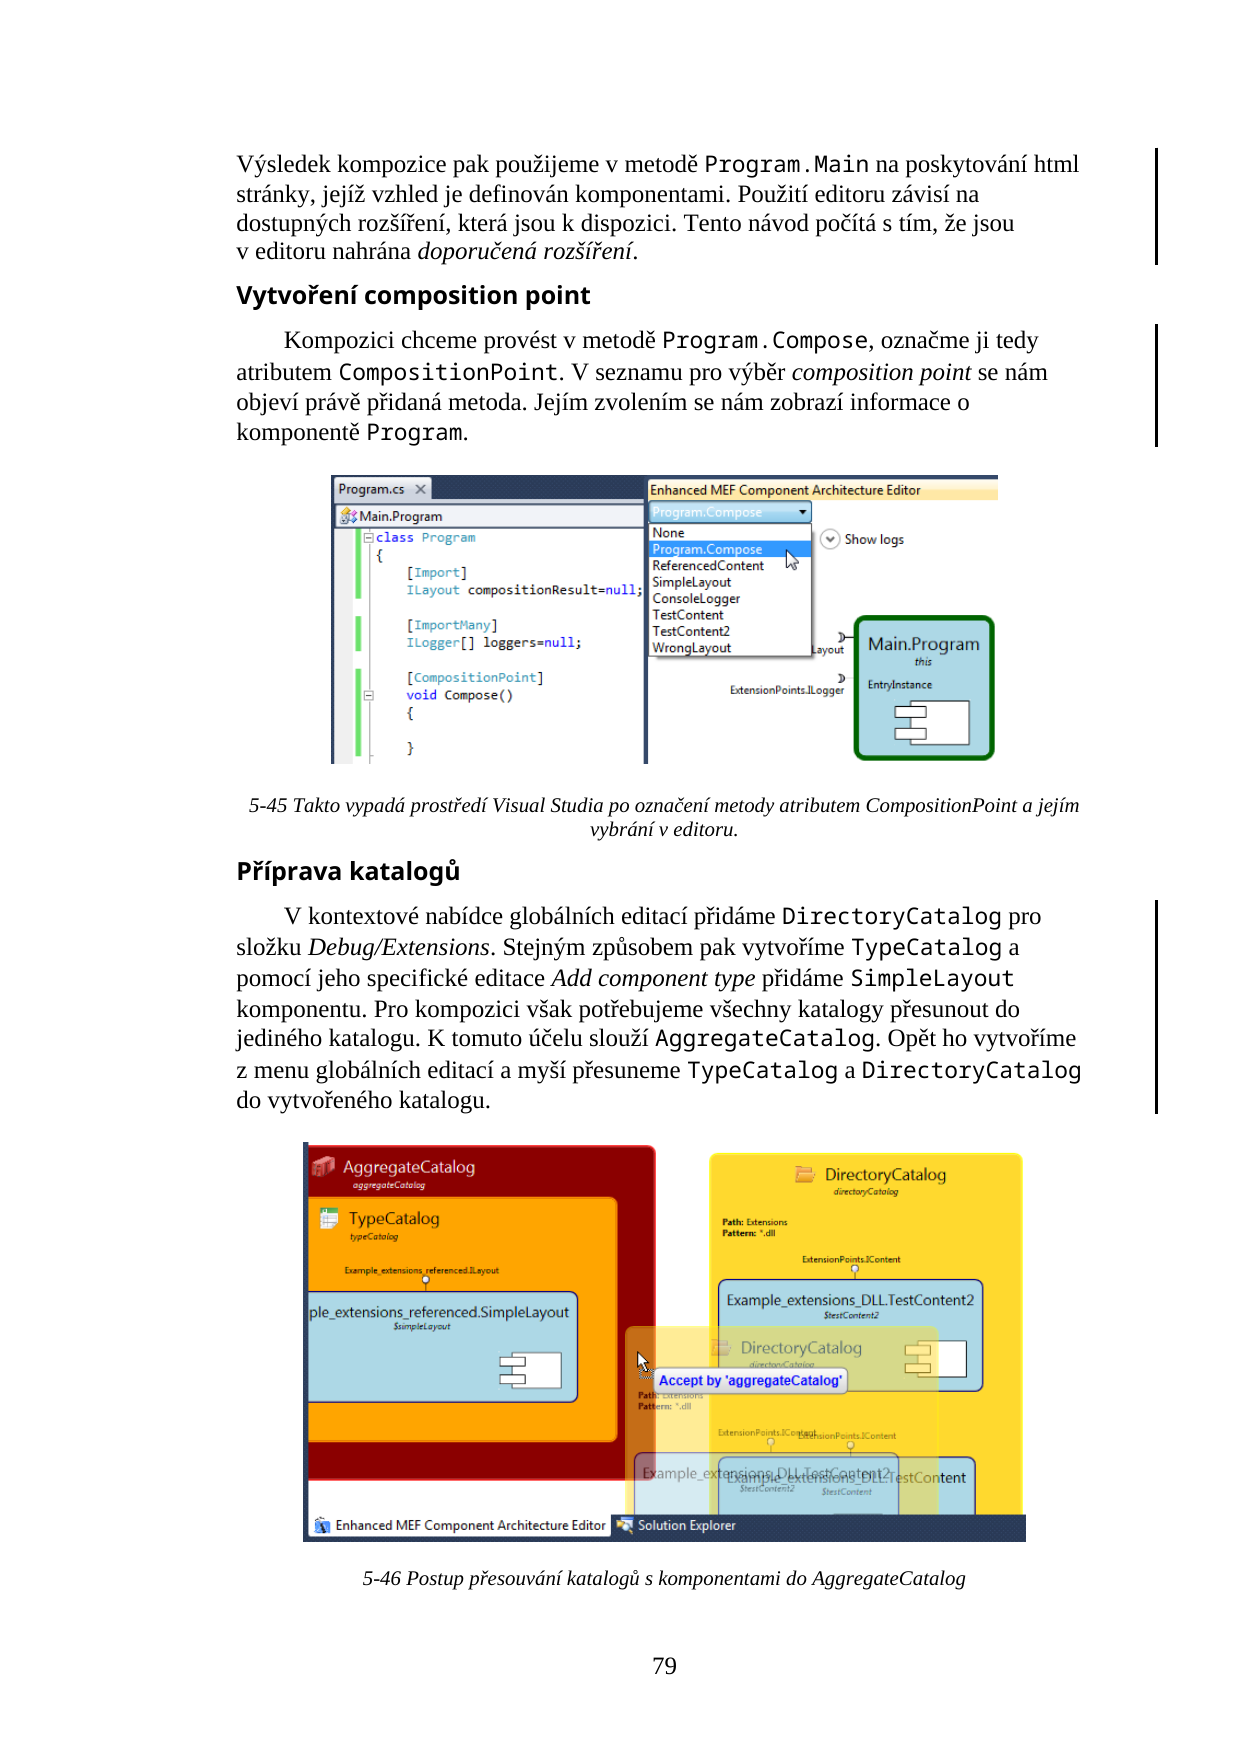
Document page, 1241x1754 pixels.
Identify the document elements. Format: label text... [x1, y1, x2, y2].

text Vytvoření composition point [236, 278, 1092, 312]
text V kontextové nabídce globálních editací přidáme DirectoryCatalog pro složku Debug/Extensions. Stejným způsobem pak vytvoříme TypeCatalog a pomocí jeho specifické editace Add component type přidáme SimpleLayout komponentu. Pro kompozici však potřebujeme všechny katalogy přesunout do jediného katalogu. K tomuto účelu slouží AggregateCatalog. Opět ho vytvoříme z menu globálních editací a myší přesuneme TypeCatalog a DirectoryCatalog do vytvořeného katalogu. [236, 900, 1155, 1114]
picture [331, 475, 998, 764]
text Kompozici chceme provést v metodě Program.Compose, označme ji tedy atributem CompositionPoint. V seznamu pro výběr composition point se nám objeví právě přidaná metoda. Jejím zvolením se nám zobrazí informace o komponentě Program. [236, 324, 1155, 447]
text Příprava katalogů [236, 853, 1092, 887]
picture [303, 1142, 1026, 1542]
